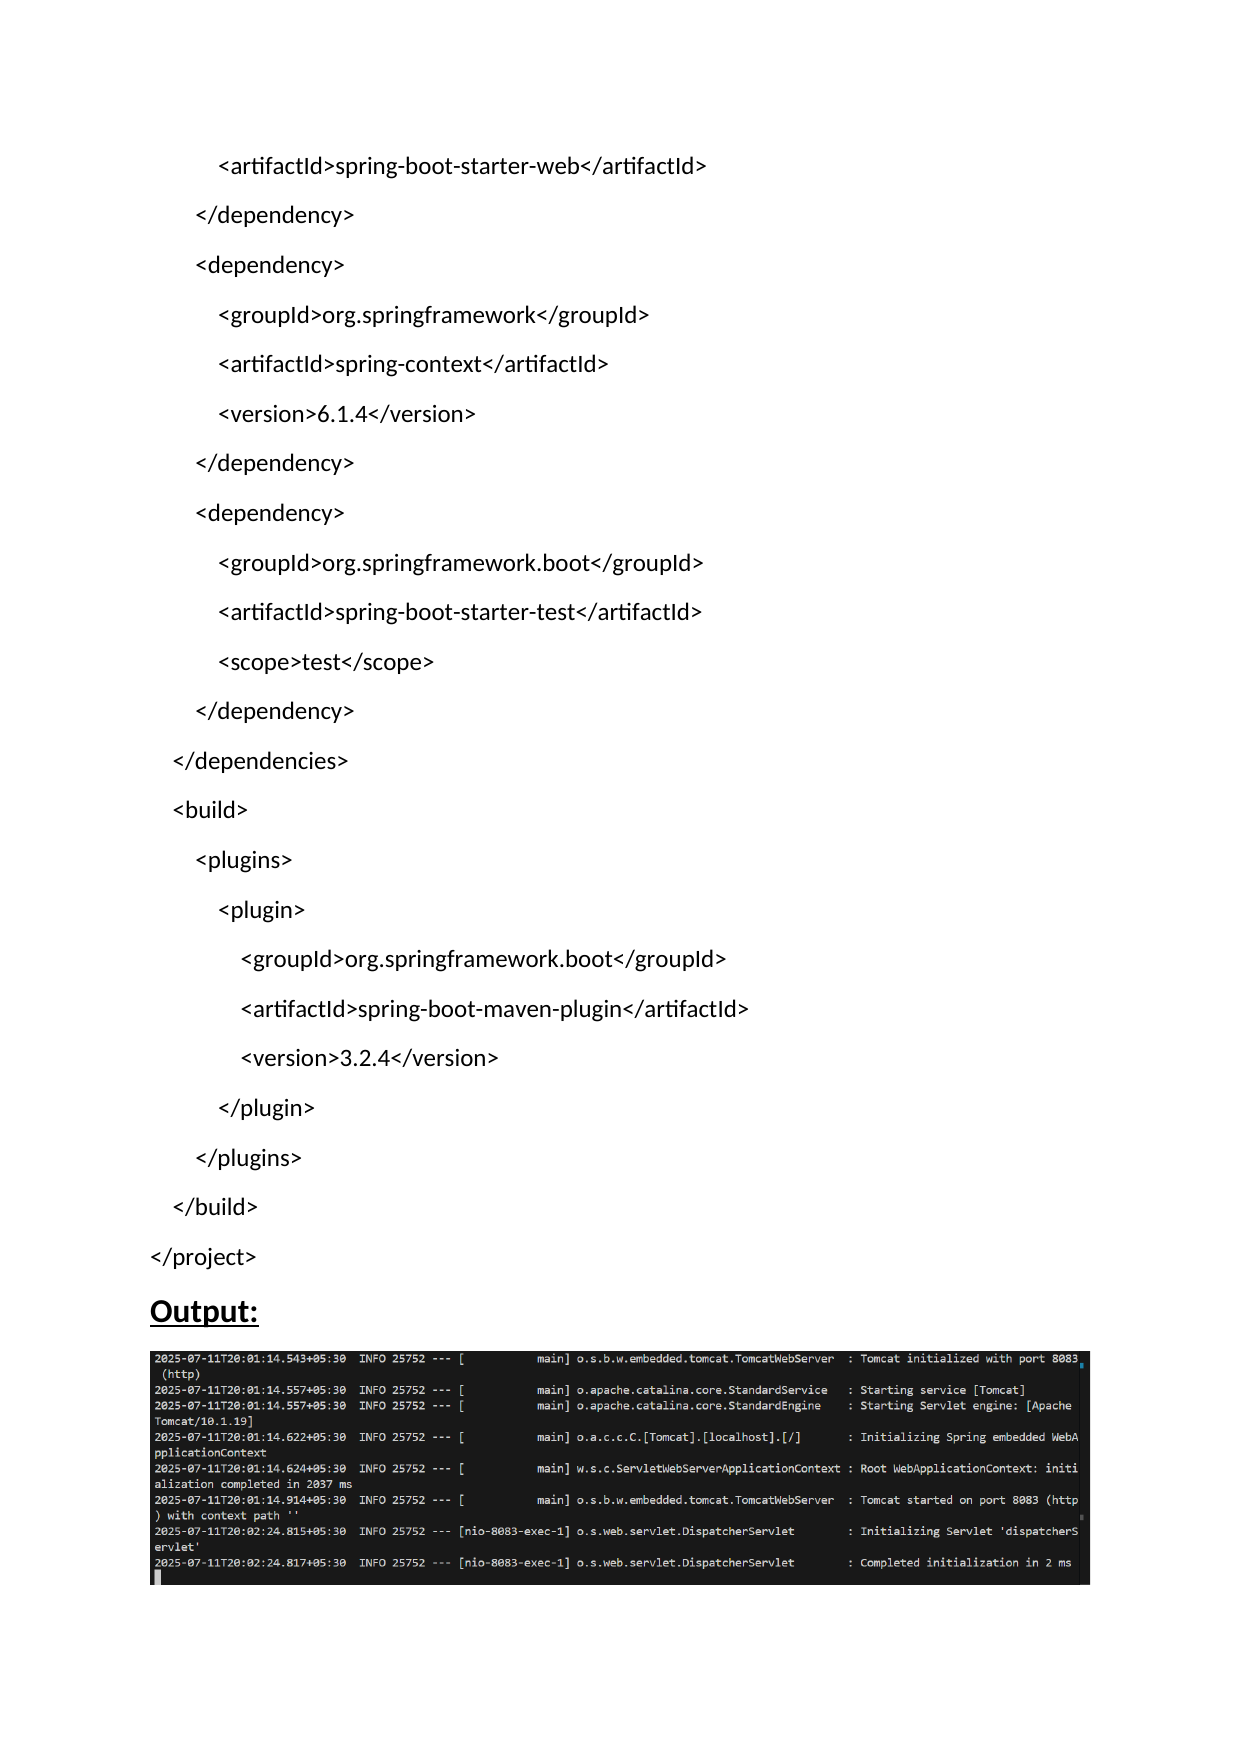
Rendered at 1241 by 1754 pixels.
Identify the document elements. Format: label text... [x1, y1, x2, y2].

text </dependency> [150, 447, 1090, 478]
text <build> [150, 794, 1090, 825]
text <artifactId>spring-boot-starter-web</artifactId> [150, 150, 1090, 181]
text <scope>test</scope> [150, 646, 1090, 676]
text </dependencies> [150, 745, 1090, 776]
picture [150, 1351, 1091, 1585]
text Output: [150, 1290, 1090, 1331]
text <artifactId>spring-boot-maven-plugin</artifactId> [150, 993, 1090, 1023]
text </project> [150, 1241, 1090, 1271]
text <artifactId>spring-boot-starter-test</artifactId> [150, 596, 1090, 627]
text <groupId>org.springframework.boot</groupId> [150, 547, 1090, 577]
text </dependency> [150, 199, 1090, 230]
text </plugins> [150, 1142, 1090, 1172]
text <artifactId>spring-context</artifactId> [150, 348, 1090, 379]
text </build> [150, 1191, 1090, 1222]
text <dependency> [150, 497, 1090, 528]
text <dependency> [150, 249, 1090, 280]
text <version>6.1.4</version> [150, 398, 1090, 428]
text <groupId>org.springframework</groupId> [150, 299, 1090, 329]
text </dependency> [150, 695, 1090, 726]
text <plugin> [150, 894, 1090, 924]
text <plugins> [150, 844, 1090, 875]
text <version>3.2.4</version> [150, 1042, 1090, 1073]
text <groupId>org.springframework.boot</groupId> [150, 943, 1090, 974]
text </plugin> [150, 1092, 1090, 1123]
